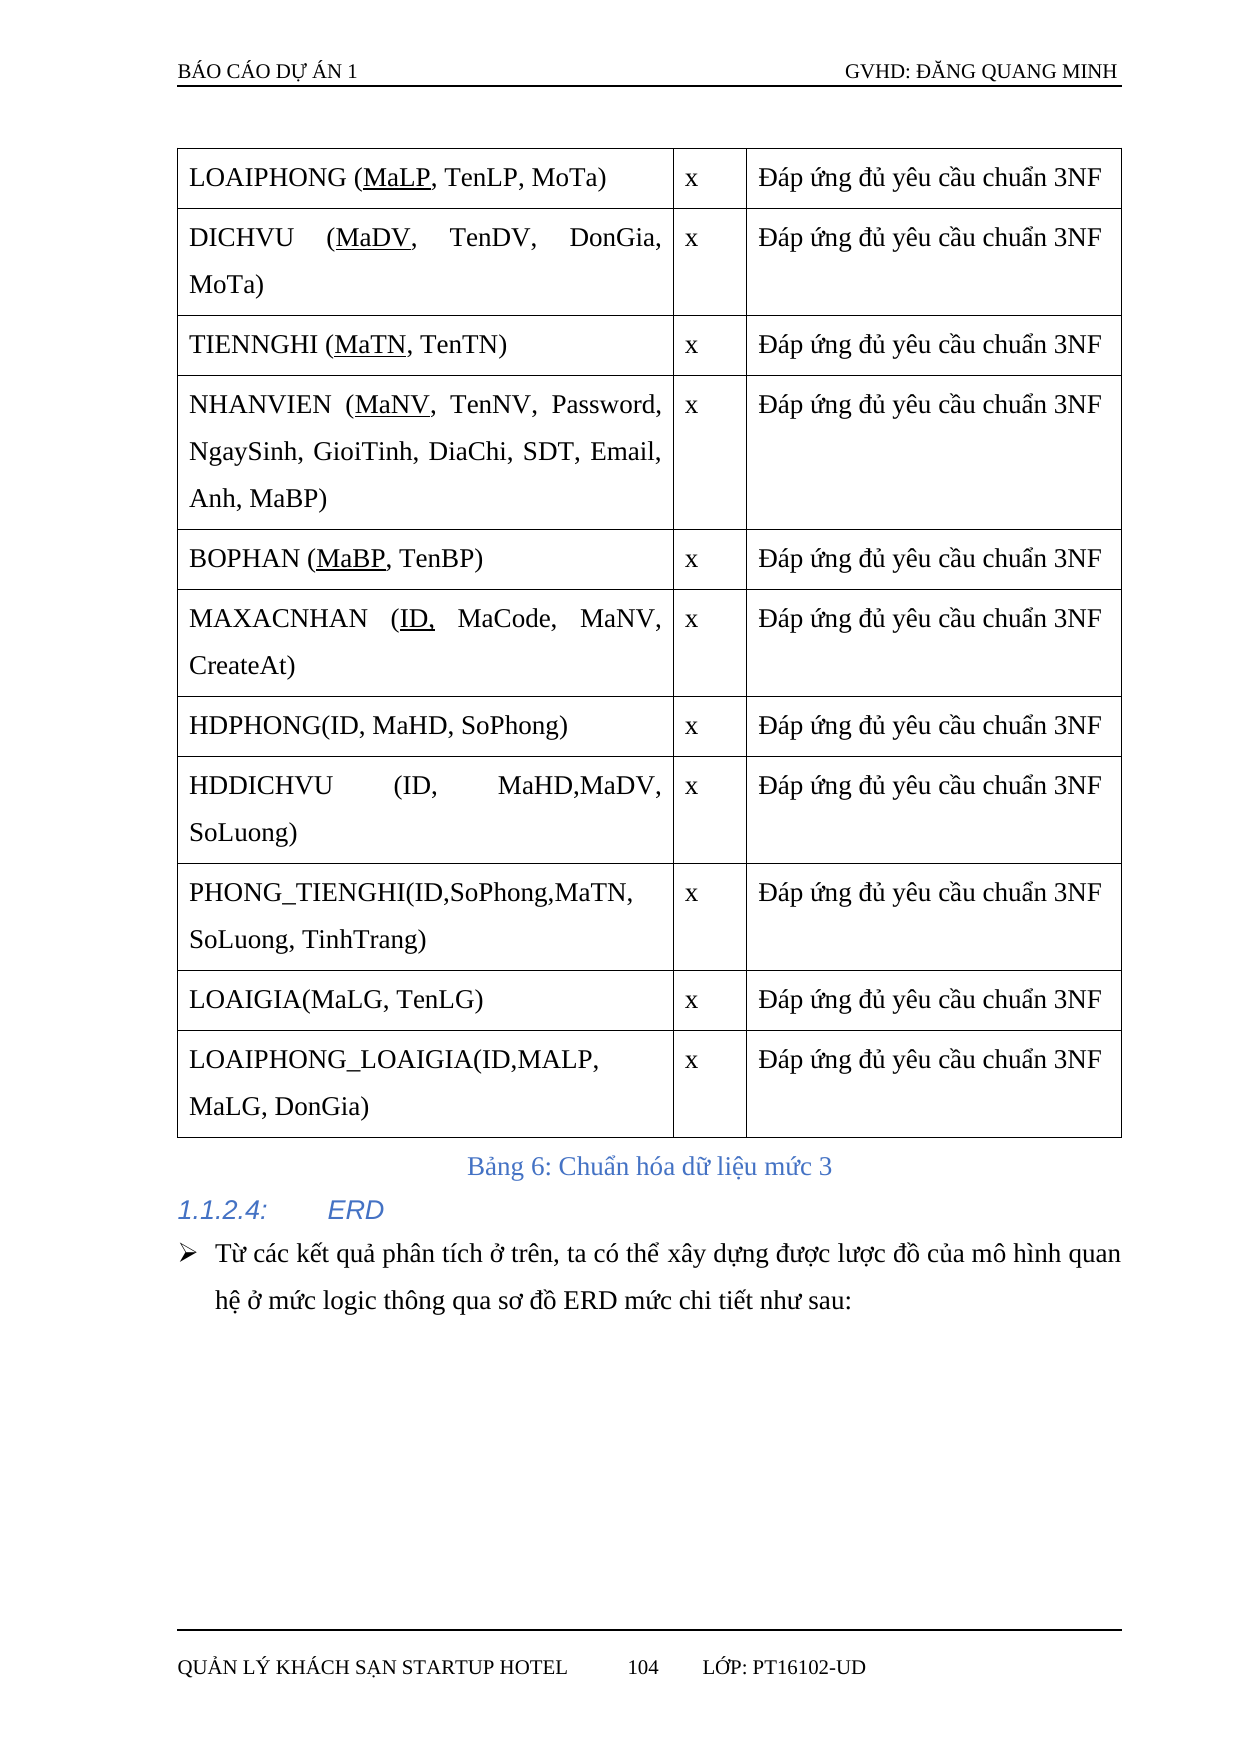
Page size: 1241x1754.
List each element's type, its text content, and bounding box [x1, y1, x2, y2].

table_cell PHONG_TIENGHI(ID,SoPhong,MaTN, SoLuong, TinhTrang) [178, 864, 673, 969]
table_cell MAXACNHAN (ID, MaCode, MaNV, CreateAt) [178, 590, 673, 696]
table_cell x [674, 530, 746, 589]
table_cell Đáp ứng đủ yêu cầu chuẩn 3NF [747, 530, 1121, 589]
table_cell x [674, 697, 746, 756]
table_cell LOAIGIA(MaLG, TenLG) [178, 971, 673, 1030]
table_cell LOAIPHONG (MaLP, TenLP, MoTa) [178, 149, 673, 208]
table_cell NHANVIEN (MaNV, TenNV, Password, NgaySinh, GioiTinh, DiaChi, SDT, Email, Anh, MaBP) [178, 376, 673, 528]
table_cell x [674, 376, 746, 528]
list Từ các kết quả phân tích ở trên, ta có thể xây dựng được lược đồ của mô hình quan hệ ở mức logic thông qua sơ đồ ERD mức chi tiết như sau: [177, 1238, 1122, 1316]
subtitle ERD [177, 1194, 1122, 1225]
table_cell x [674, 316, 746, 375]
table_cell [747, 149, 1121, 208]
table_cell Đáp ứng đủ yêu cầu chuẩn 3NF [747, 697, 1121, 756]
table_cell x [674, 149, 746, 208]
table_cell TIENNGHI (MaTN, TenTN) [178, 316, 673, 375]
table_cell Đáp ứng đủ yêu cầu chuẩn 3NF [747, 864, 1121, 969]
table_cell Đáp ứng đủ yêu cầu chuẩn 3NF [747, 376, 1121, 528]
table_cell Đáp ứng đủ yêu cầu chuẩn 3NF [747, 971, 1121, 1030]
table_cell DICHVU (MaDV, TenDV, DonGia, MoTa) [178, 209, 673, 315]
table_cell Đáp ứng đủ yêu cầu chuẩn 3NF [747, 757, 1121, 863]
table_cell Đáp ứng đủ yêu cầu chuẩn 3NF [747, 209, 1121, 315]
table_cell x [674, 864, 746, 969]
table_cell HDPHONG(ID, MaHD, SoPhong) [178, 697, 673, 756]
table_cell HDDICHVU (ID, MaHD,MaDV, SoLuong) [178, 757, 673, 863]
table_cell x [674, 209, 746, 315]
table_cell Đáp ứng đủ yêu cầu chuẩn 3NF [747, 316, 1121, 375]
table_cell Đáp ứng đủ yêu cầu chuẩn 3NF [747, 590, 1121, 696]
table_cell Đáp ứng đủ yêu cầu chuẩn 3NF [747, 1031, 1121, 1137]
table_cell BOPHAN (MaBP, TenBP) [178, 530, 673, 589]
table_cell x [674, 1031, 746, 1137]
table_cell x [674, 971, 746, 1030]
table_cell x [674, 590, 746, 696]
text Bảng : Chuẩn hóa dữ liệu mức 3 [177, 1150, 1122, 1181]
table_cell x [674, 757, 746, 863]
table_cell LOAIPHONG_LOAIGIA(ID,MALP, MaLG, DonGia) [178, 1031, 673, 1137]
